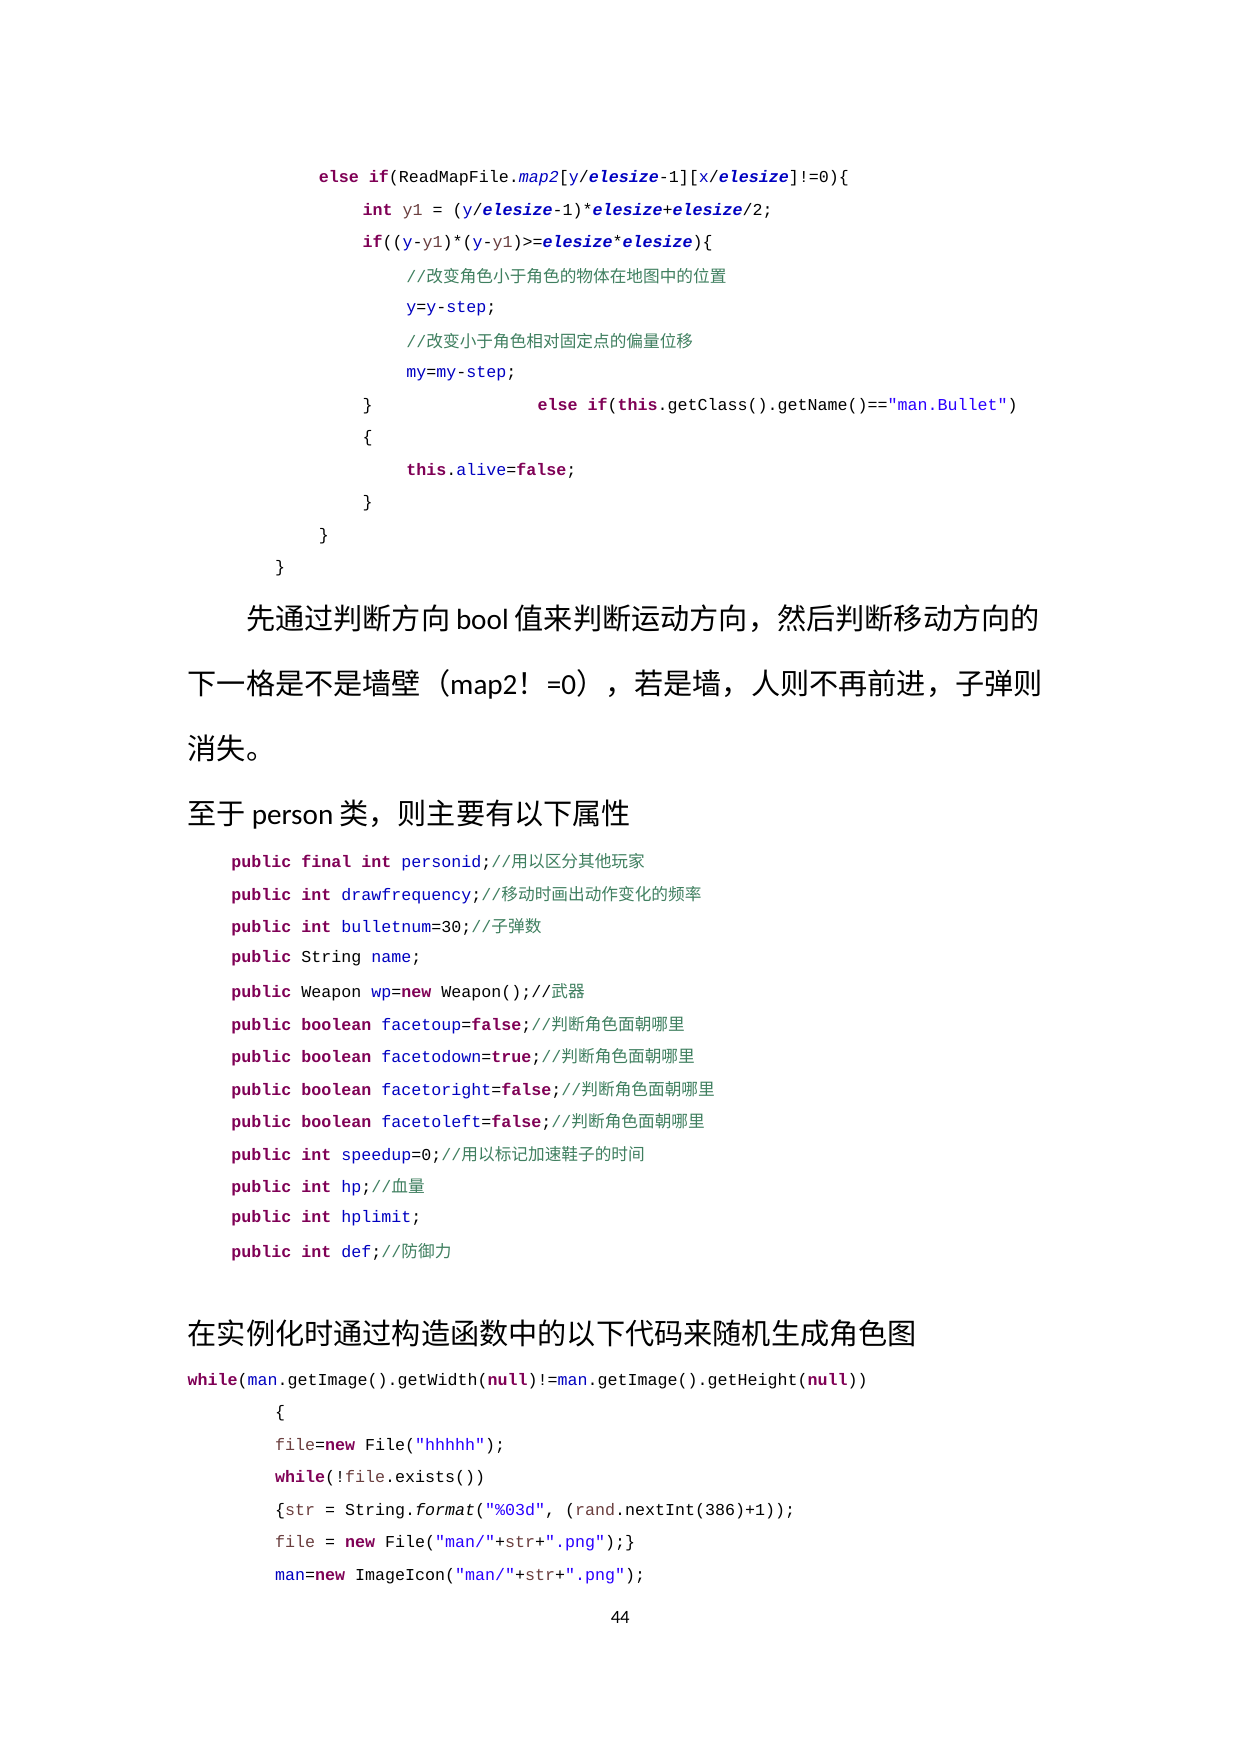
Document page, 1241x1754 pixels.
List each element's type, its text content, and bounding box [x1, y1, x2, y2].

text public boolean facetoright=false;//判断角色面朝哪里 [187, 1072, 1053, 1104]
text public int hplimit; [187, 1202, 1053, 1234]
text 至于person类，则主要有以下属性 [187, 779, 1053, 844]
text 先通过判断方向bool值来判断运动方向，然后判断移动方向的下一格是不是墙壁（map2！=0），若是墙，人则不再前进，子弹则消失。 [187, 584, 1053, 779]
text if((y-y1)*(y-y1)>=elesize*elesize){ [187, 227, 1053, 259]
text } [187, 519, 1053, 552]
text int y1 = (y/elesize-1)*elesize+elesize/2; [187, 194, 1053, 227]
text //改变小于角色相对固定点的偏量位移 [187, 324, 1053, 357]
text this.alive=false; [187, 454, 1053, 487]
text else if(ReadMapFile.map2[y/elesize-1][x/elesize]!=0){ [187, 162, 1053, 194]
text public int def;//防御力 [187, 1234, 1053, 1267]
text public int bulletnum=30;//子弹数 [187, 909, 1053, 942]
text { [187, 422, 1053, 454]
text while(man.getImage().getWidth(null)!=man.getImage().getHeight(null)) [187, 1364, 1053, 1397]
text } [187, 552, 1053, 584]
text public boolean facetodown=true;//判断角色面朝哪里 [187, 1039, 1053, 1072]
text public boolean facetoleft=false;//判断角色面朝哪里 [187, 1104, 1053, 1137]
text //改变角色小于角色的物体在地图中的位置 [187, 259, 1053, 292]
text { [187, 1397, 1053, 1429]
text 在实例化时通过构造函数中的以下代码来随机生成角色图 [187, 1299, 1053, 1364]
text while(!file.exists()) [187, 1462, 1053, 1494]
text public Weapon wp=new Weapon();//武器 [187, 974, 1053, 1007]
text {str = String.format("%03d", (rand.nextInt(386)+1)); [187, 1494, 1053, 1527]
text my=my-step; [187, 357, 1053, 389]
text public final int personid;//用以区分其他玩家 [187, 844, 1053, 877]
text y=y-step; [187, 292, 1053, 324]
text file = new File("man/"+str+".png");} [187, 1527, 1053, 1559]
text public int drawfrequency;//移动时画出动作变化的频率 [187, 877, 1053, 909]
text public String name; [187, 942, 1053, 974]
text man=new ImageIcon("man/"+str+".png"); [187, 1559, 1053, 1592]
text } else if(this.getClass().getName()=="man.Bullet") [187, 389, 1053, 422]
text } [187, 487, 1053, 519]
text file=new File("hhhhh"); [187, 1429, 1053, 1462]
text public boolean facetoup=false;//判断角色面朝哪里 [187, 1007, 1053, 1039]
text public int hp;//血量 [187, 1169, 1053, 1202]
text public int speedup=0;//用以标记加速鞋子的时间 [187, 1137, 1053, 1169]
